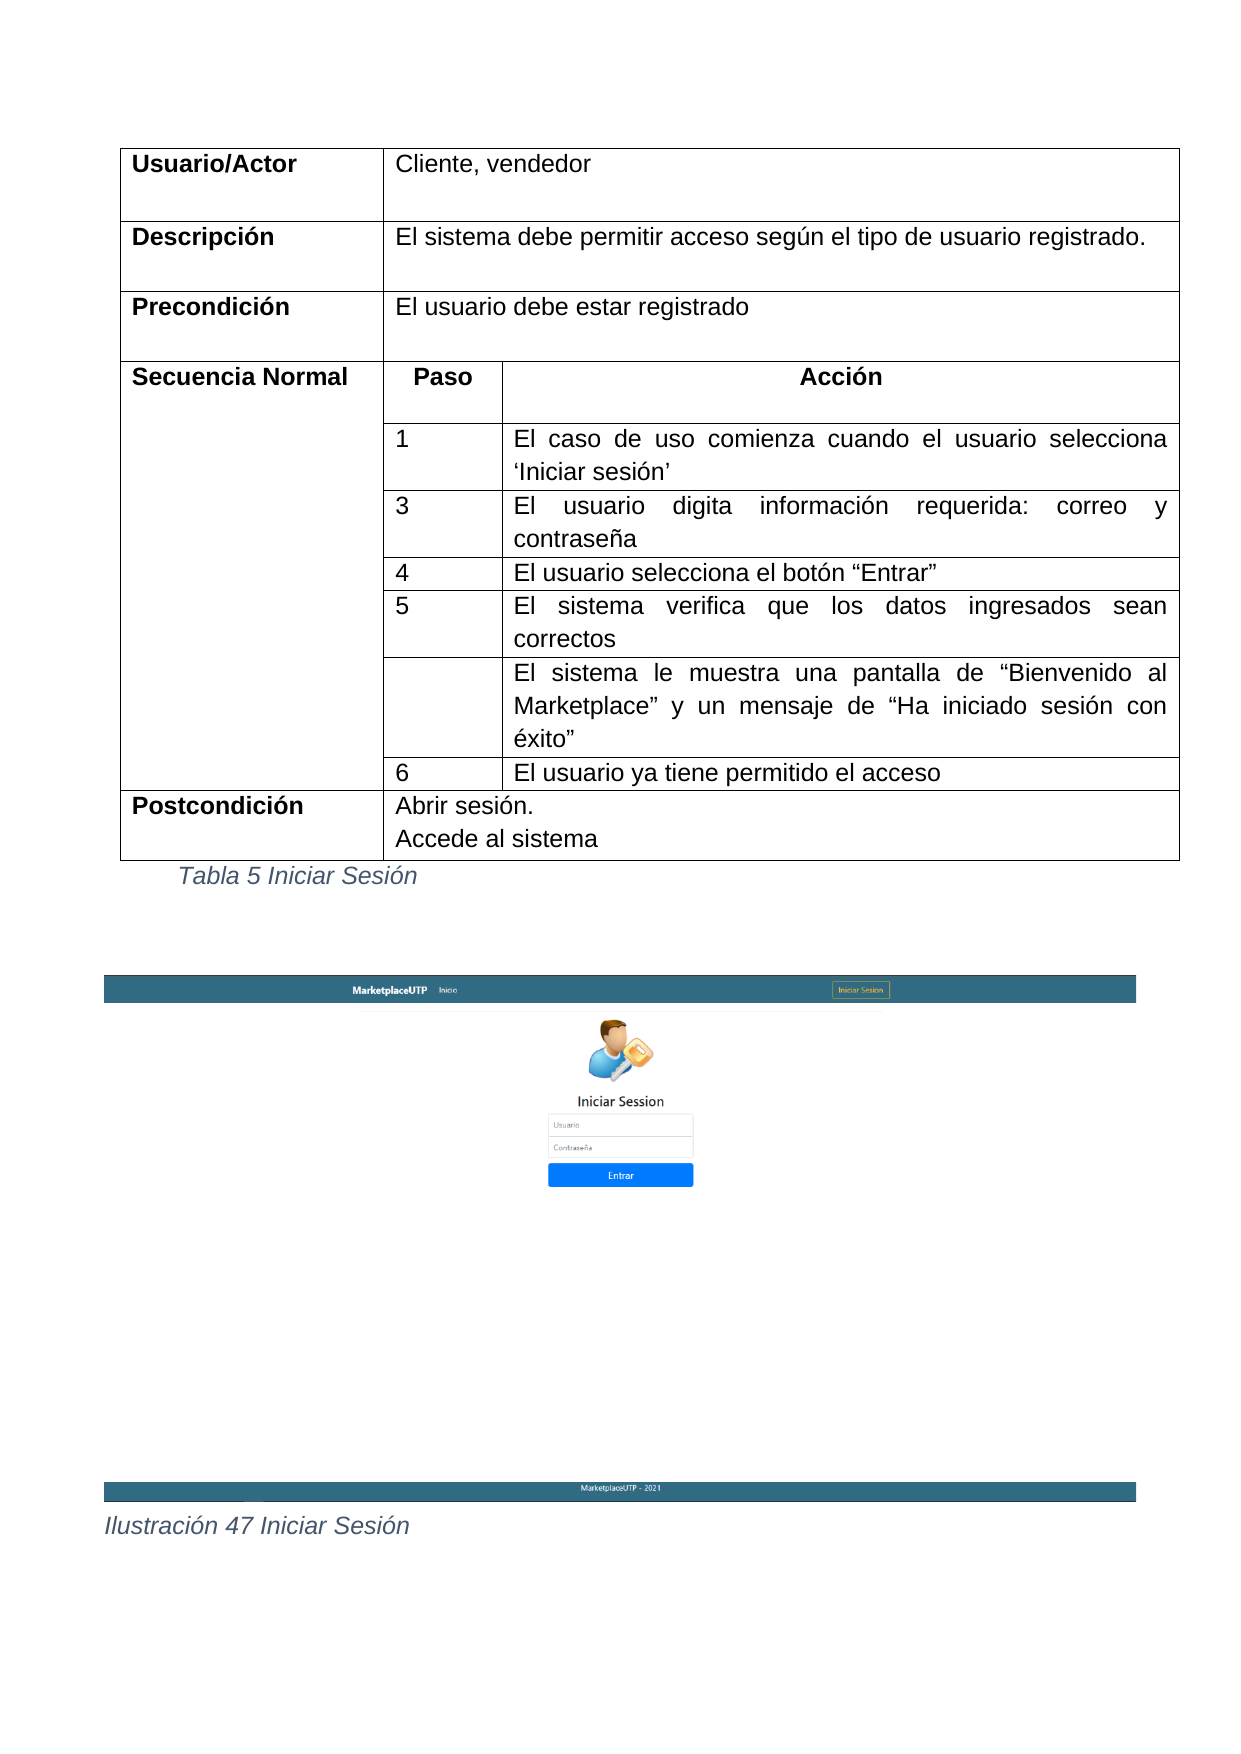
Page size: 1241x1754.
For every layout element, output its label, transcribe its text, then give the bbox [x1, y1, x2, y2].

table_cell El usuario debe estar registrado [384, 292, 1179, 361]
table_cell Abrir sesión. Accede al sistema [384, 791, 1179, 860]
table_cell Secuencia Normal [121, 362, 383, 790]
table_cell Usuario/Actor [121, 149, 383, 221]
table_cell El usuario selecciona el botón “Entrar” [503, 558, 1179, 590]
table_cell Precondición [121, 292, 383, 361]
table_cell 6 [384, 758, 502, 790]
table_cell 5 [384, 591, 502, 657]
table_cell 3 [384, 491, 502, 557]
table_cell 1 [384, 424, 502, 490]
table_cell Cliente, vendedor [384, 149, 1179, 221]
table_cell Paso [384, 362, 502, 423]
table_cell Descripción [121, 222, 383, 291]
table_cell El usuario digita información requerida: correo y contraseña [503, 491, 1179, 557]
text Tabla 5 Iniciar Sesión [177, 861, 1063, 890]
table_cell [384, 658, 502, 757]
table_cell El sistema le muestra una pantalla de “Bienvenido al Marketplace” y un mensaje de “Ha iniciado sesión con éxito” [503, 658, 1179, 757]
table_cell 4 [384, 558, 502, 590]
table_cell El sistema verifica que los datos ingresados sean correctos [503, 591, 1179, 657]
table_cell Acción [503, 362, 1179, 423]
table_cell El sistema debe permitir acceso según el tipo de usuario registrado. [384, 222, 1179, 291]
table_cell El usuario ya tiene permitido el acceso [503, 758, 1179, 790]
picture [104, 975, 1137, 1502]
table_cell El caso de uso comienza cuando el usuario selecciona ‘Iniciar sesión’ [503, 424, 1179, 490]
table_cell Postcondición [121, 791, 383, 860]
